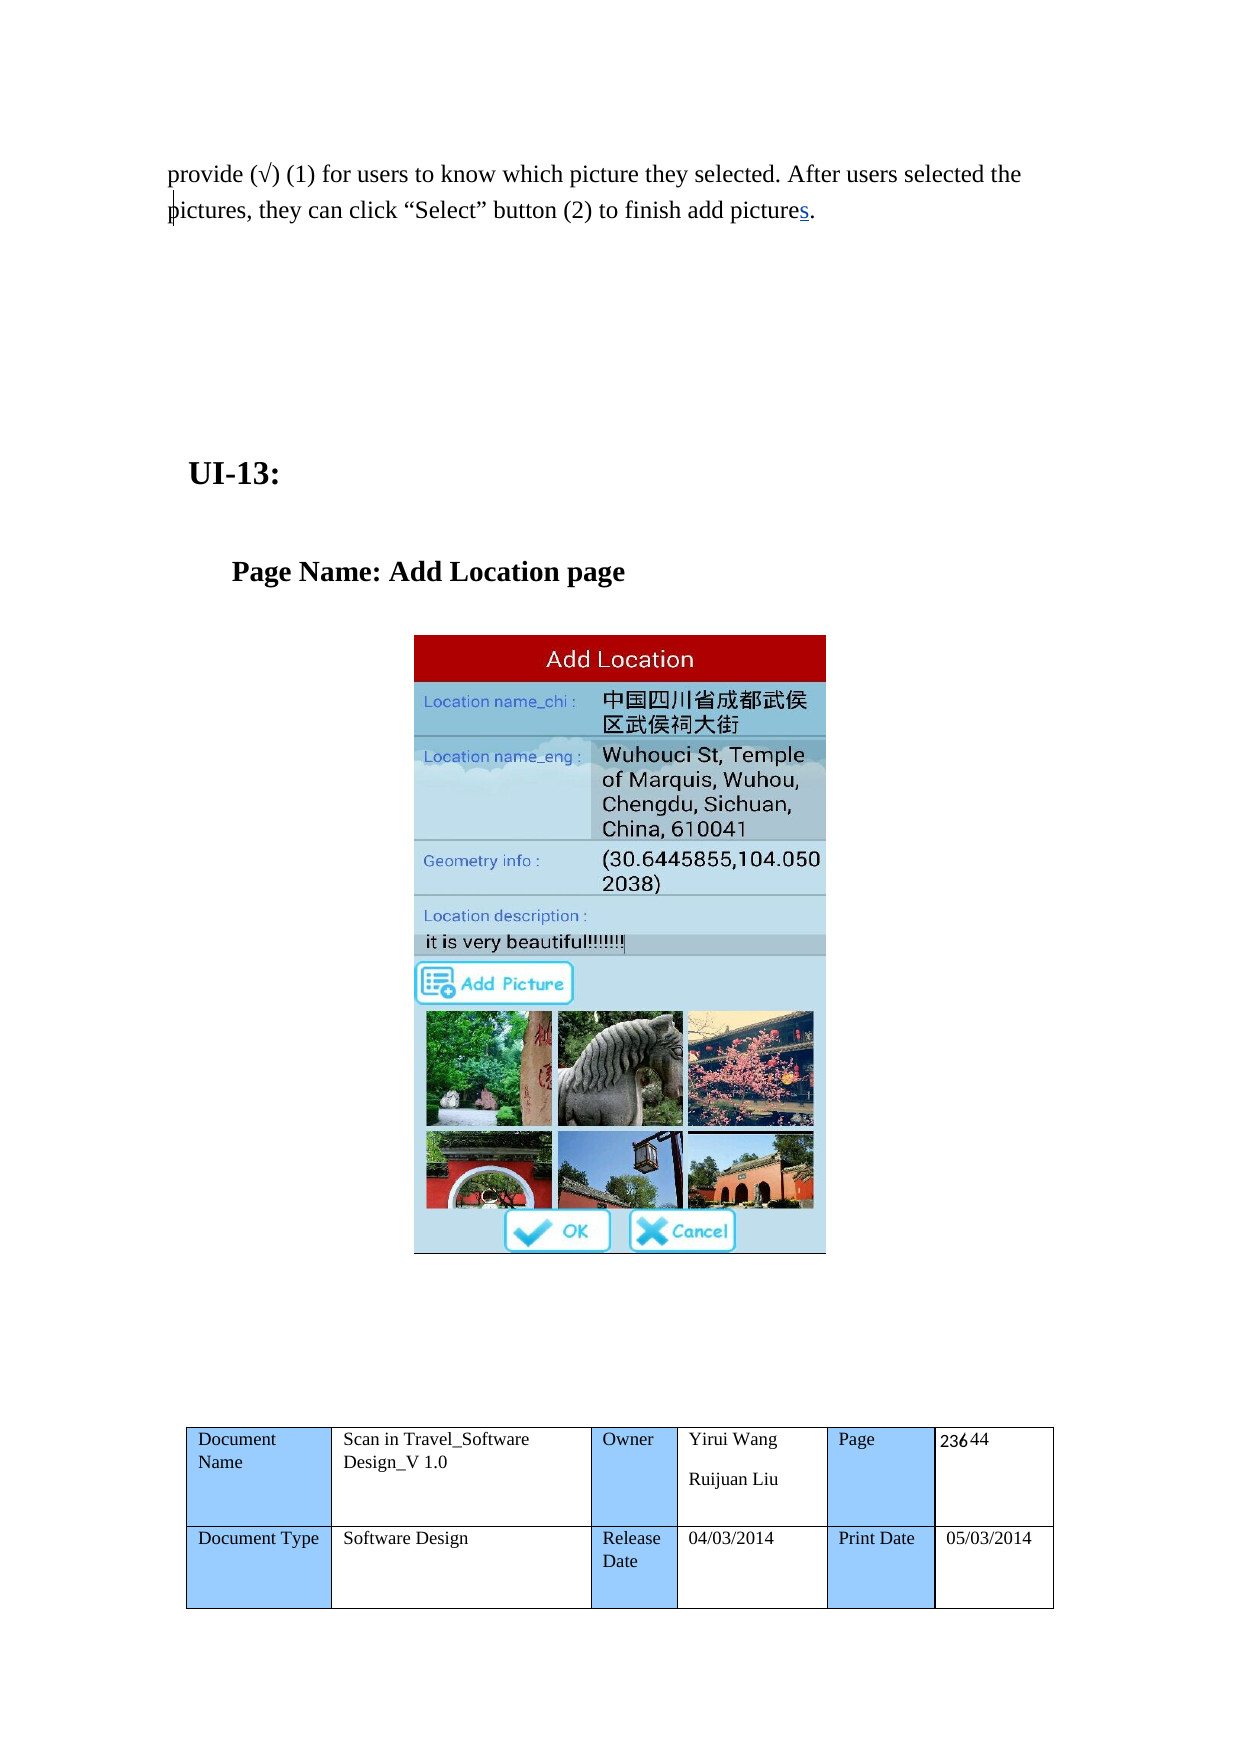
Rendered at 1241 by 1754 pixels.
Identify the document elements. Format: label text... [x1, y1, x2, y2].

text UI-13: [188, 439, 1052, 506]
text Page Name: Add Location page [188, 538, 1052, 604]
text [167, 157, 1052, 226]
picture [414, 635, 826, 1254]
